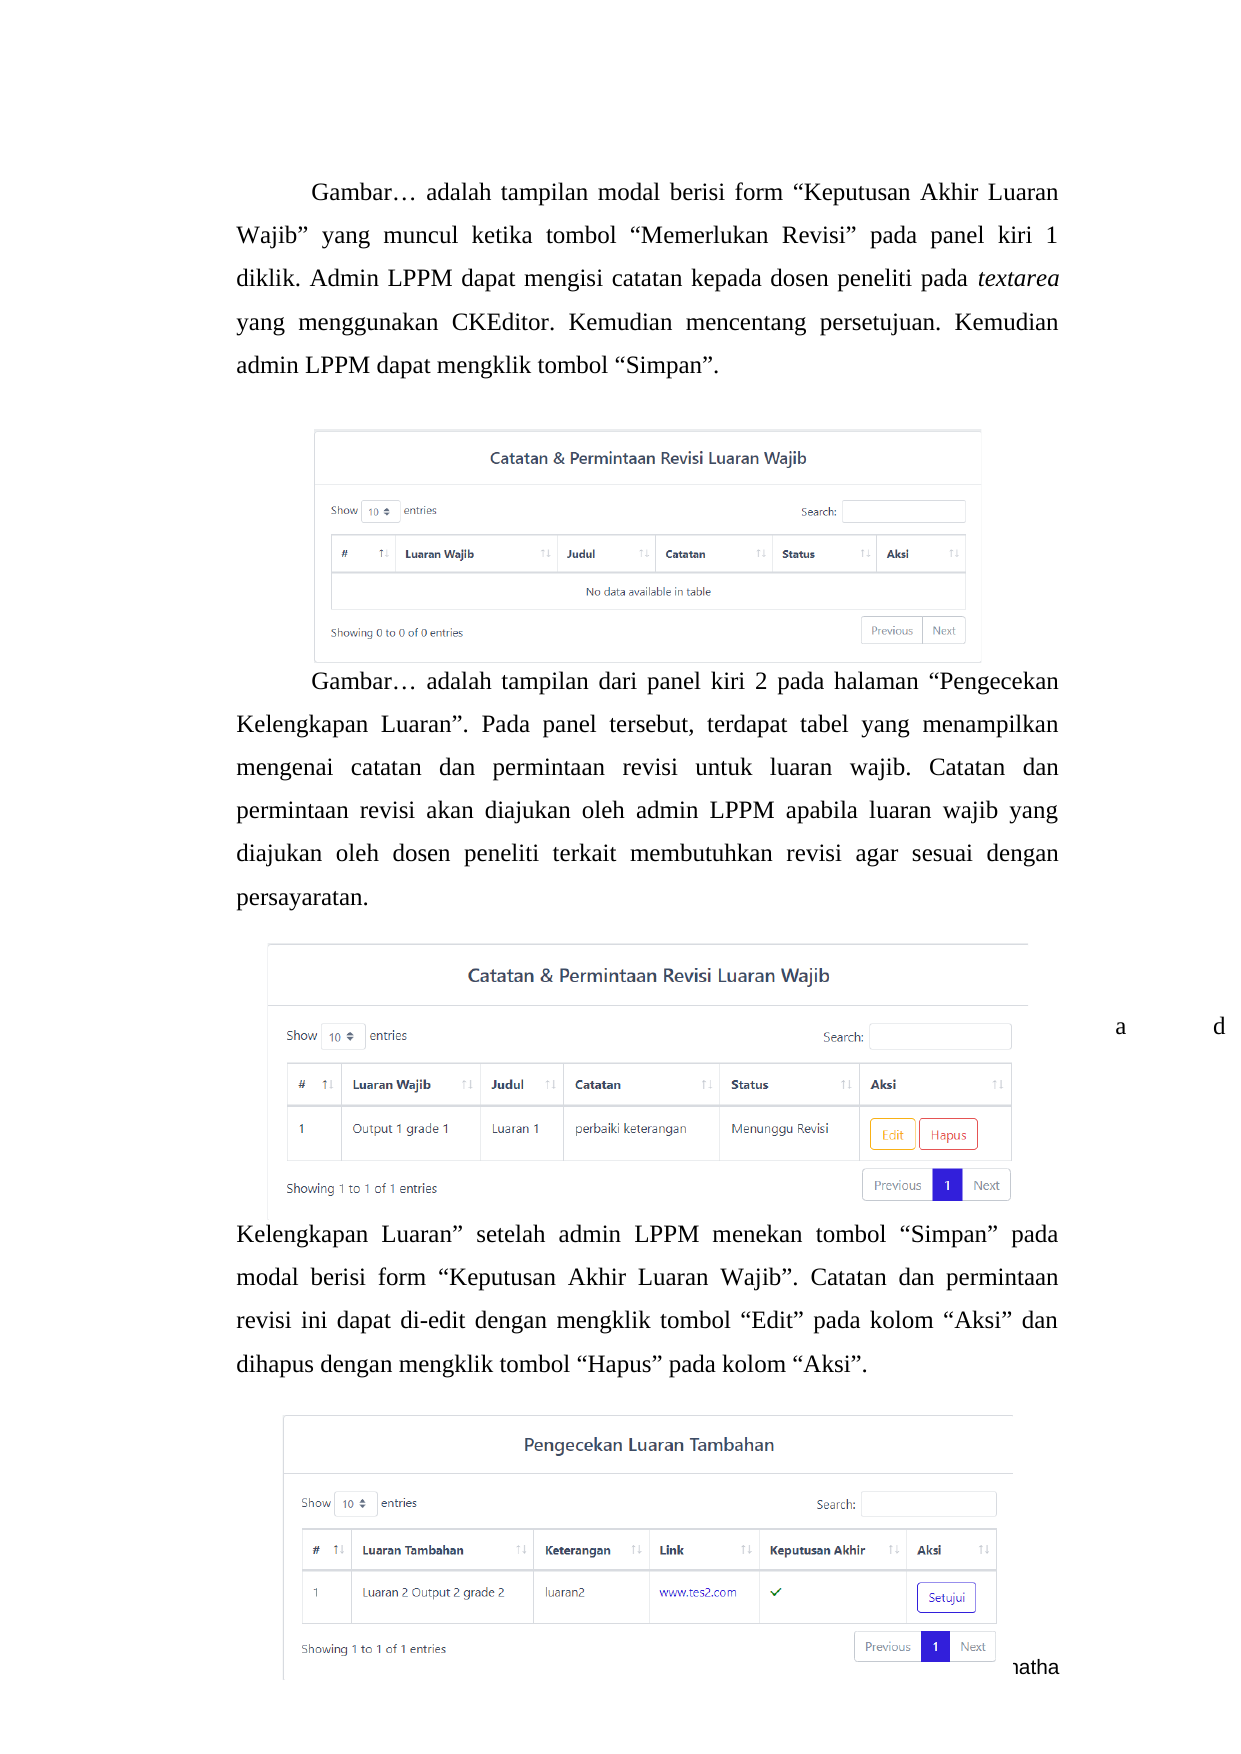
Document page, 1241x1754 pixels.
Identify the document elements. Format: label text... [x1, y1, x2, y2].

text Gambar… adalah tampilan dari panel kiri 2 pada halaman “Pengecekan Kelengkapan Luaran”. Pada panel tersebut, terdapat tabel yang menampilkan mengenai catatan dan permintaan revisi untuk luaran wajib. Catatan dan permintaan revisi akan diajukan oleh admin LPPM apabila luaran wajib yang diajukan oleh dosen peneliti terkait membutuhkan revisi agar sesuai dengan persayaratan. [236, 522, 1059, 910]
picture [267, 943, 1029, 1220]
text Gambar… adalah tampilan dari panel kiri 2 pada halaman “Pengecekan Kelengkapan Luaran” setelah admin LPPM menekan tombol “Simpan” pada modal berisi form “Keputusan Akhir Luaran Wajib”. Catatan dan permintaan revisi ini dapat di-edit dengan mengklik tombol “Edit” pada kolom “Aksi” dan dihapus dengan mengklik tombol “Hapus” pada kolom “Aksi”. [236, 1011, 1059, 1377]
text Gambar… adalah tampilan modal berisi form “Keputusan Akhir Luaran Wajib” yang muncul ketika tombol “Memerlukan Revisi” pada panel kiri 1 diklik. Admin LPPM dapat mengisi catatan kepada dosen peneliti pada textarea yang menggunakan CKEditor. Kemudian mencentang persetujuan. Kemudian admin LPPM dapat mengklik tombol “Simpan”. [236, 177, 1059, 378]
picture [314, 429, 982, 663]
picture [282, 1415, 1013, 1680]
